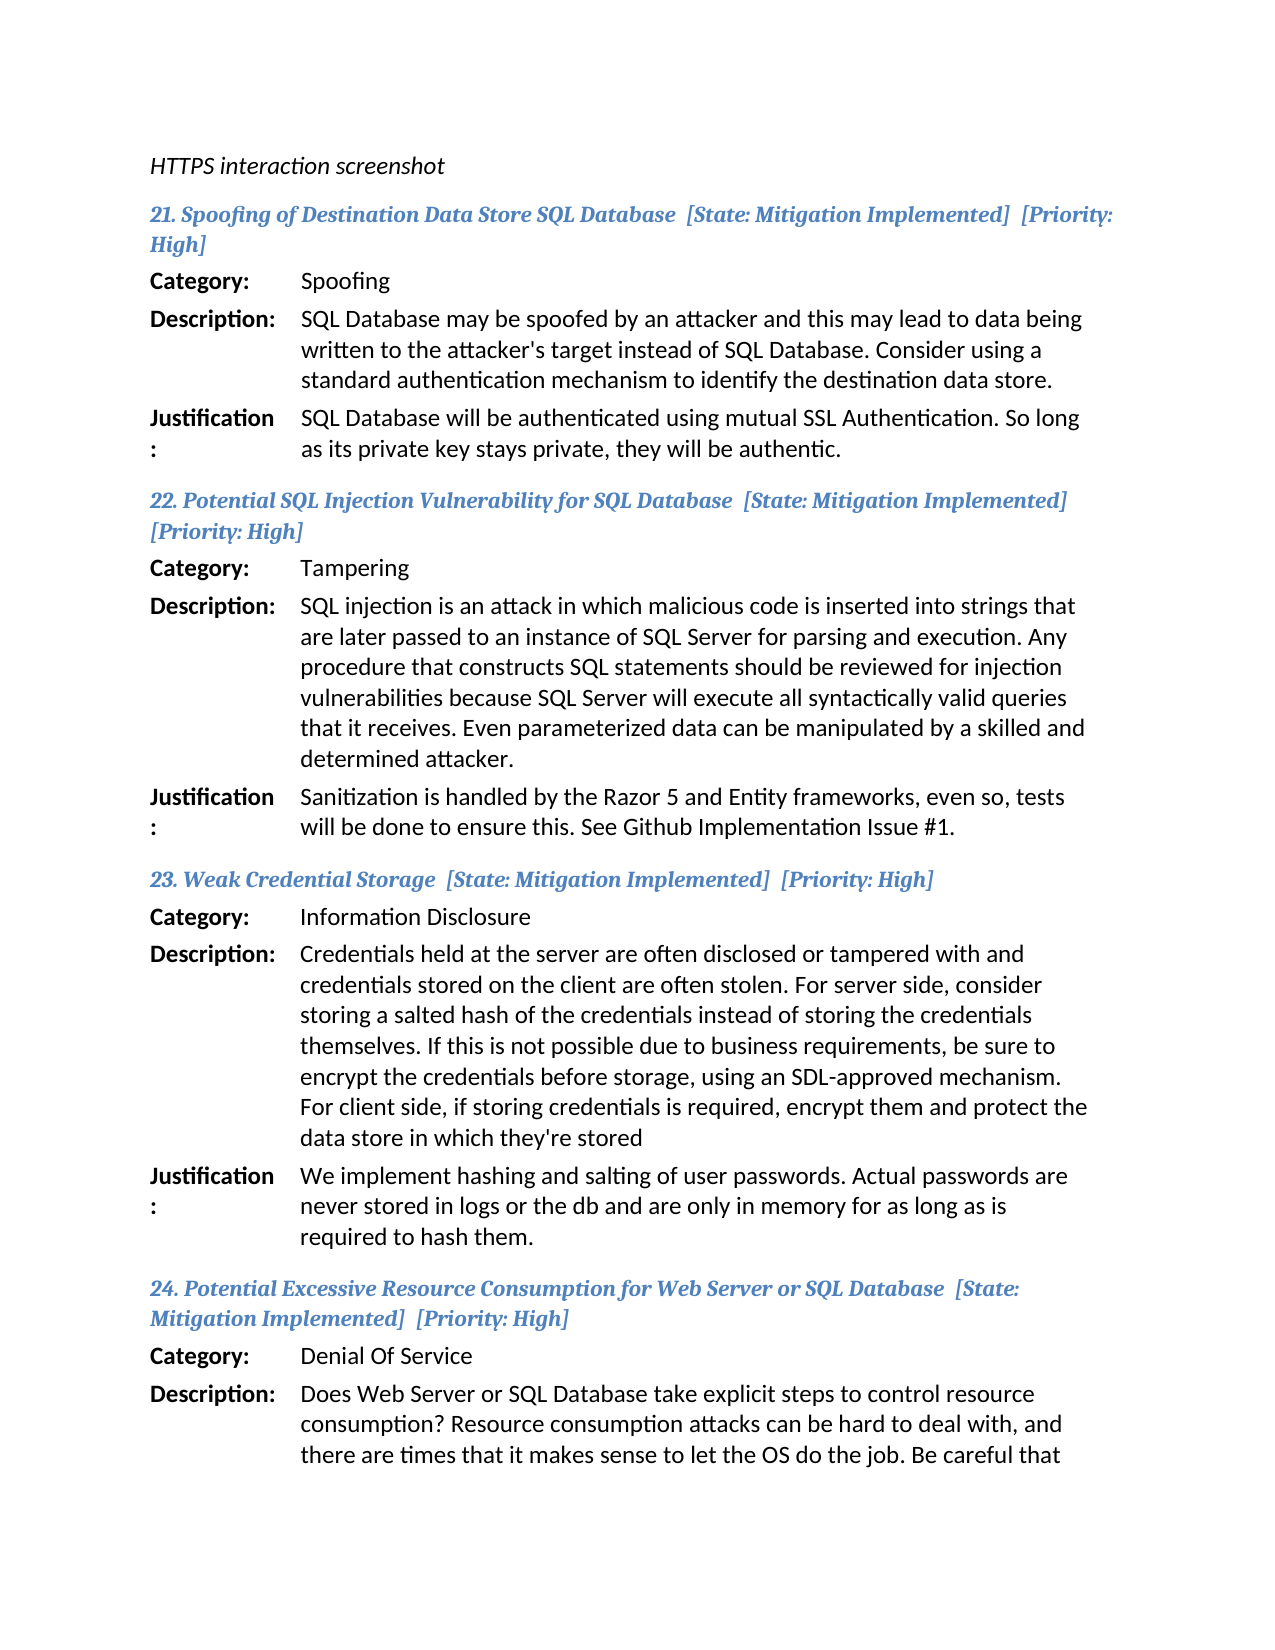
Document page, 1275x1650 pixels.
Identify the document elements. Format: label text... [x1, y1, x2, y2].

table_cell SQL Database will be authenticated using mutual SSL Authentication. So long as its private key stays private, they will be authentic. [290, 399, 1104, 467]
table_cell SQL injection is an attack in which malicious code is inserted into strings that are later passed to an instance of SQL Server for parsing and execution. Any procedure that constructs SQL statements should be reviewed for injection vulnerabilities because SQL Server will execute all syntactically valid queries that it receives. Even parameterized data can be manipulated by a skilled and determined attacker. [289, 587, 1104, 777]
table_cell Description: [139, 935, 289, 1156]
table_header Denial Of Service [289, 1336, 1104, 1374]
table_cell Description: [139, 300, 289, 399]
subtitle 21. Spoofing of Destination Data Store SQL Database [State: Mitigation Implemented] [Priority: High] [150, 201, 1125, 258]
table_cell Credentials held at the server are often disclosed or tampered with and credentials stored on the client are often stolen. For server side, consider storing a salted hash of the credentials instead of storing the credentials themselves. If this is not possible due to business requirements, be sure to encrypt the credentials before storage, using an SDL-approved mechanism. For client side, if storing credentials is required, encrypt them and protect the data store in which they're stored [289, 935, 1104, 1156]
table_cell SQL Database may be spoofed by an attacker and this may lead to data being written to the attacker's target instead of SQL Database. Consider using a standard authentication mechanism to identify the destination data store. [290, 300, 1104, 399]
subtitle 24. Potential Excessive Resource Consumption for Web Server or SQL Database [State: Mitigation Implemented] [Priority: High] [150, 1276, 1125, 1332]
table_cell Sanitization is handled by the Razor 5 and Entity frameworks, even so, tests will be done to ensure this. See Github Implementation Issue #1. [289, 777, 1104, 846]
text HTTPS interaction screenshot [150, 150, 1125, 181]
table_header Spoofing [290, 262, 1104, 300]
table_cell Description: [139, 587, 289, 777]
table_cell Justification: [139, 777, 289, 846]
table_header Category: [139, 1336, 289, 1374]
table_header Tampering [289, 549, 1104, 587]
table_header Information Disclosure [289, 897, 1104, 935]
table_cell Description: [139, 1374, 289, 1470]
table_cell We implement hashing and salting of user passwords. Actual passwords are never stored in logs or the db and are only in memory for as long as is required to hash them. [289, 1156, 1104, 1255]
table_cell Justification: [139, 399, 289, 467]
subtitle 22. Potential SQL Injection Vulnerability for SQL Database [State: Mitigation Implemented] [Priority: High] [150, 488, 1125, 545]
table_header Category: [139, 549, 289, 587]
table_cell Justification: [139, 1156, 289, 1255]
table_header Category: [139, 897, 289, 935]
subtitle 23. Weak Credential Storage [State: Mitigation Implemented] [Priority: High] [150, 867, 1125, 893]
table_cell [289, 1374, 1104, 1470]
table_header Category: [139, 262, 289, 300]
